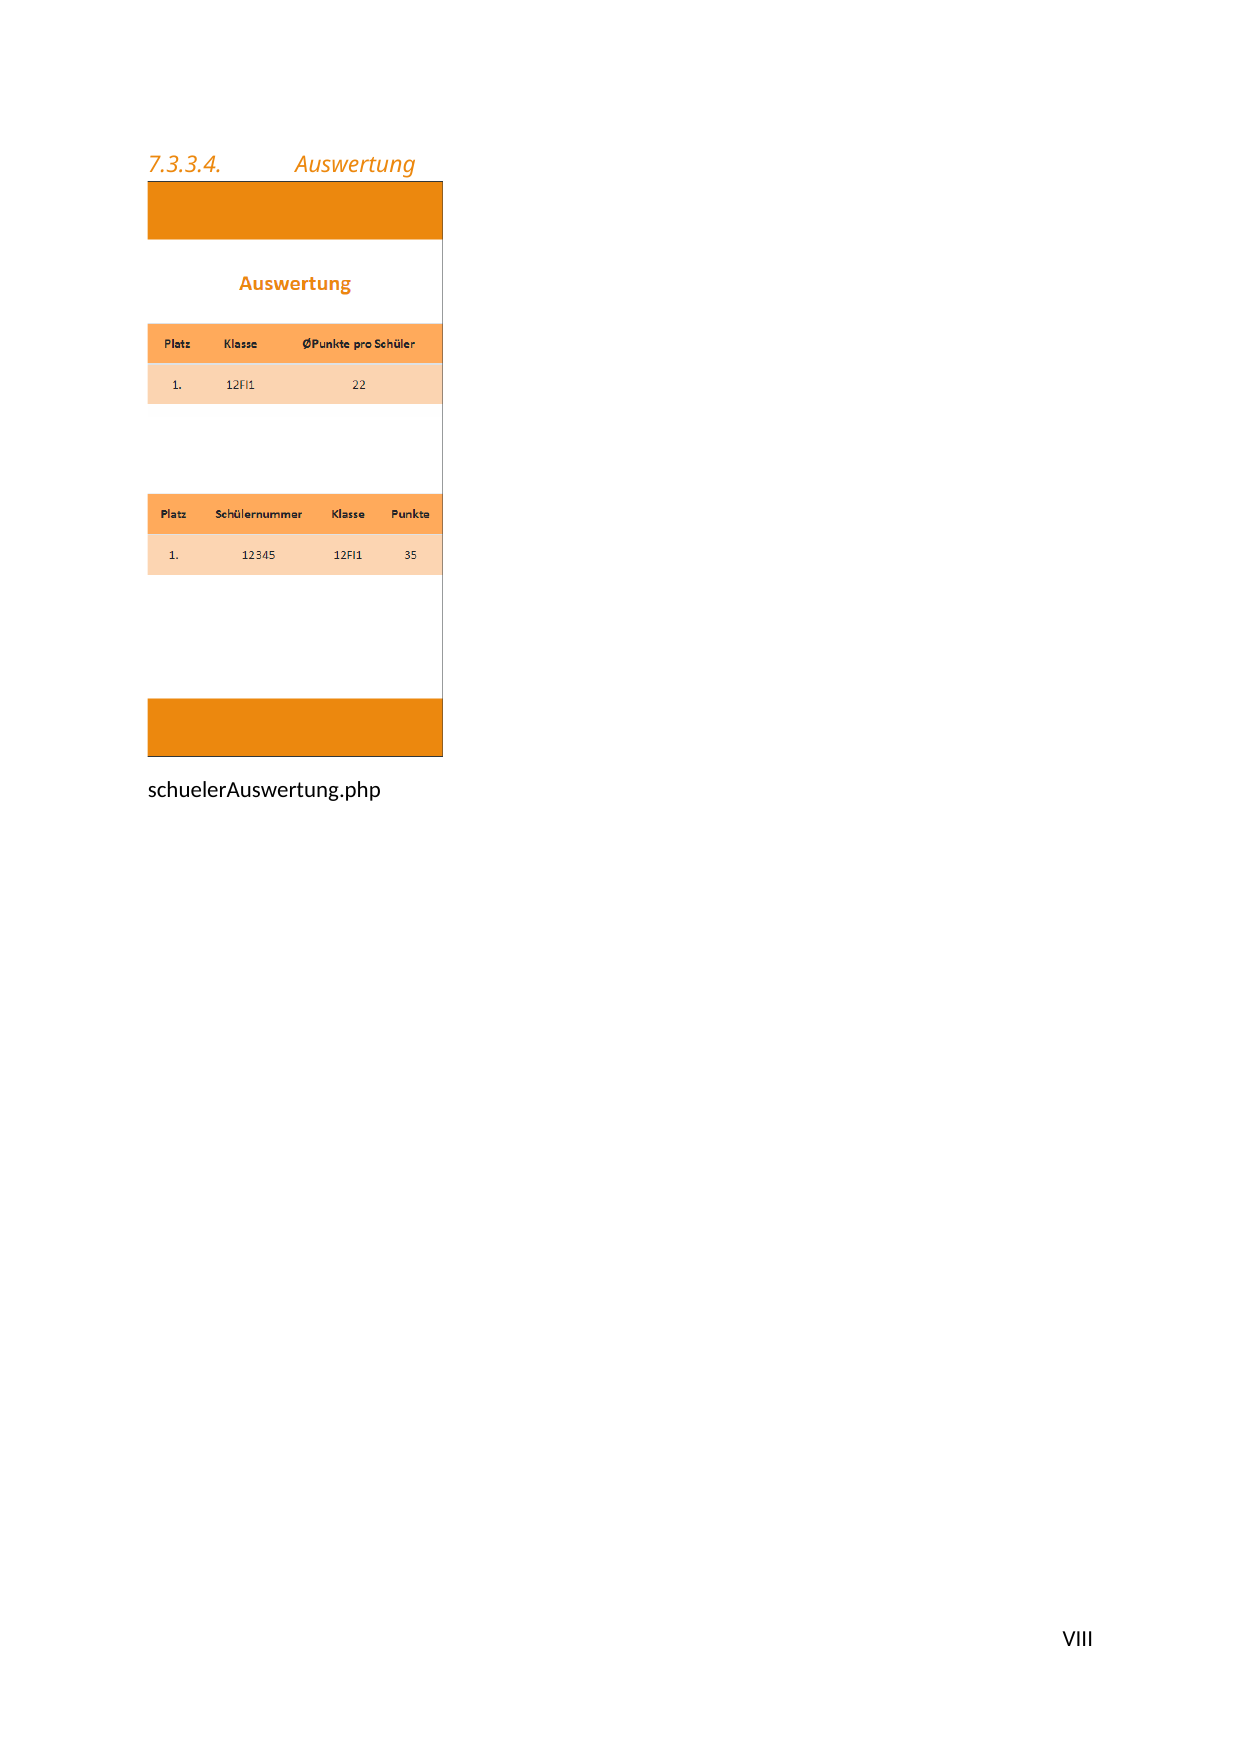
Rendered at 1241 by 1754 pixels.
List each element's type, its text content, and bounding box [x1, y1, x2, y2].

picture [147, 181, 443, 757]
text schuelerAuswertung.php [148, 775, 1093, 803]
subtitle Auswertung [148, 148, 1093, 179]
